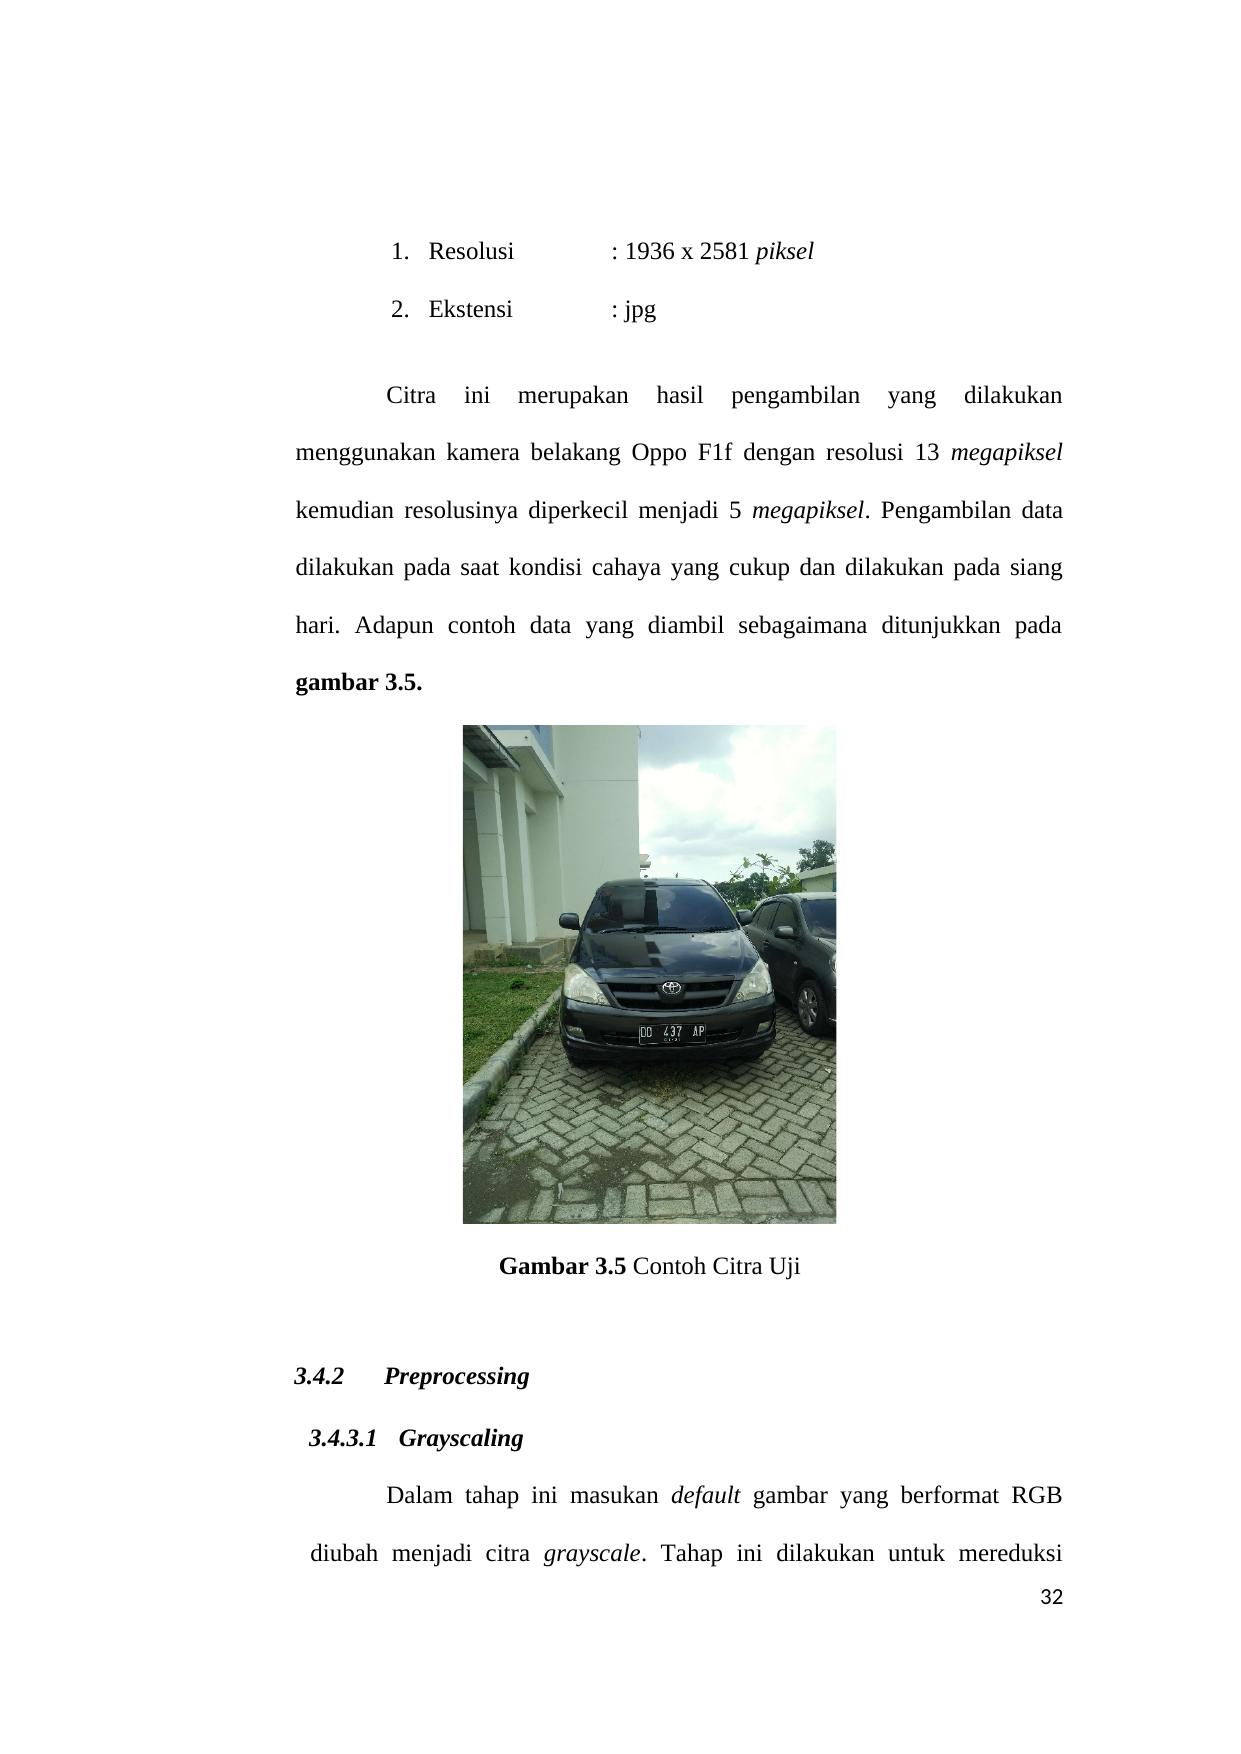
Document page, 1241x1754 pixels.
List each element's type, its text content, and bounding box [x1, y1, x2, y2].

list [310, 1480, 1063, 1567]
list Ekstensi : jpg [391, 294, 1063, 322]
text Citra ini merupakan hasil pengambilan yang dilakukan menggunakan kamera belakang Oppo F1f dengan resolusi 13 megapiksel kemudian resolusinya diperkecil menjadi 5 megapiksel. Pengambilan data dilakukan pada saat kondisi cahaya yang cukup dan dilakukan pada siang hari. Adapun contoh data yang diambil sebagaimana ditunjukkan pada gambar 3.5. [295, 380, 1063, 696]
text Gambar 3.5 Contoh Citra Uji [236, 1251, 1063, 1280]
picture [462, 725, 837, 1224]
subtitle Preprocessing [294, 1361, 1063, 1390]
list Resolusi : 1936 x 2581 piksel [391, 236, 1063, 265]
subtitle Grayscaling [309, 1423, 1063, 1452]
